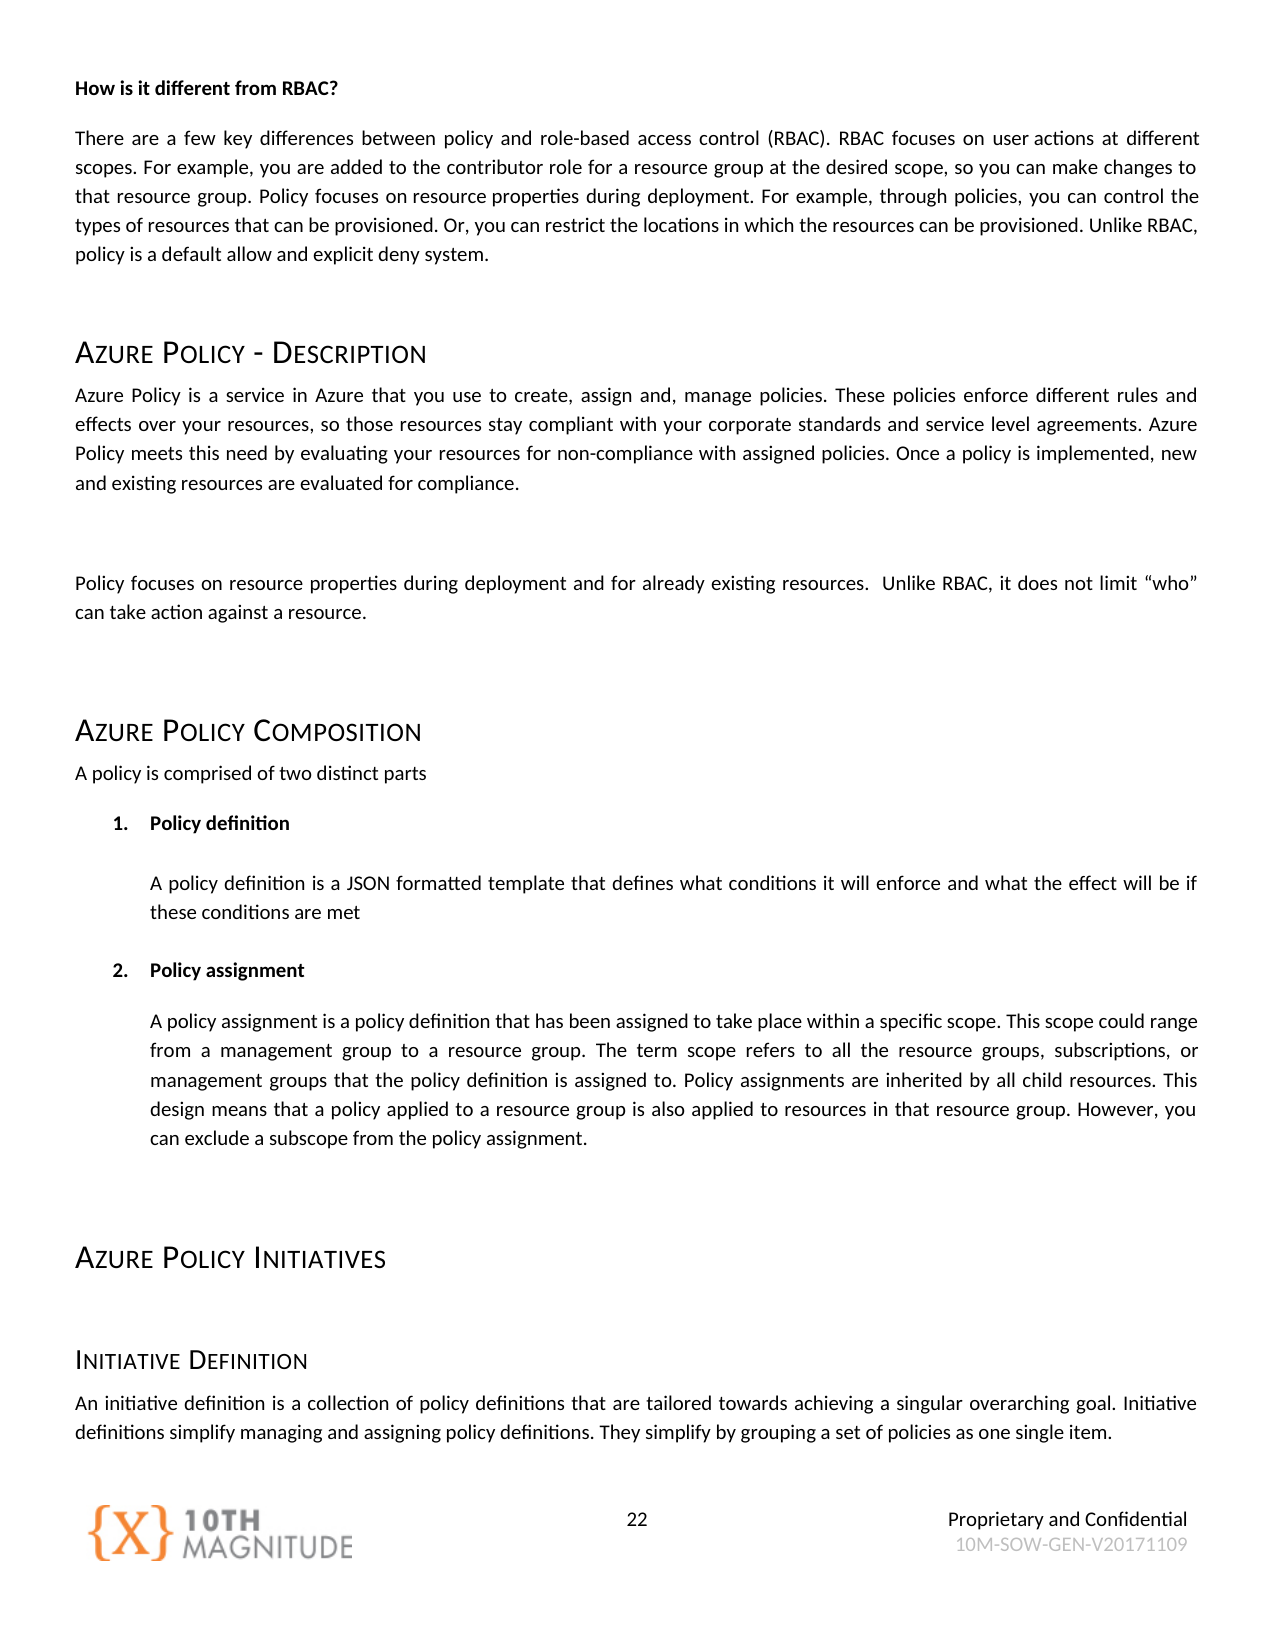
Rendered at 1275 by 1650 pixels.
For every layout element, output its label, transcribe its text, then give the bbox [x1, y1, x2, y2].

list Policy assignment [112, 957, 1200, 983]
subtitle Azure Policy Initiatives [75, 1236, 1200, 1276]
list A policy definition is a JSON formatted template that defines what conditions it will enforce and what the effect will be if these conditions are met [150, 870, 1200, 924]
text A policy assignment is a policy definition that has been assigned to take place within a specific scope. This scope could range from a management group to a resource group. The term scope refers to all the resource groups, subscriptions, or management groups that the policy definition is assigned to. Policy assignments are inherited by all child resources. This design means that a policy applied to a resource group is also applied to resources in that resource group. However, you can exclude a subscope from the policy assignment. [150, 1008, 1200, 1151]
text A policy is comprised of two distinct parts [75, 760, 1200, 786]
subtitle Azure Policy - Description [75, 331, 1200, 372]
list Policy definition [112, 810, 1200, 836]
picture [86, 1505, 352, 1561]
subtitle Initiative Definition [75, 1341, 1200, 1376]
text How is it different from RBAC? [75, 75, 1200, 100]
text Policy focuses on resource properties during deployment and for already existing resources. Unlike RBAC, it does not limit “who” can take action against a resource. [75, 570, 1200, 624]
text Azure Policy is a service in Azure that you use to create, assign and, manage policies. These policies enforce different rules and effects over your resources, so those resources stay compliant with your corporate standards and service level agreements. Azure Policy meets this need by evaluating your resources for non-compliance with assigned policies. Once a policy is implemented, new and existing resources are evaluated for compliance. [75, 382, 1200, 495]
subtitle Azure Policy Composition [75, 709, 1200, 750]
text There are a few key differences between policy and role-based access control (RBAC). RBAC focuses on user actions at different scopes. For example, you are added to the contributor role for a resource group at the desired scope, so you can make changes to that resource group. Policy focuses on resource properties during deployment. For example, through policies, you can control the types of resources that can be provisioned. Or, you can restrict the locations in which the resources can be provisioned. Unlike RBAC, policy is a default allow and explicit deny system. [75, 125, 1200, 267]
text An initiative definition is a collection of policy definitions that are tailored towards achieving a singular overarching goal. Initiative definitions simplify managing and assigning policy definitions. They simplify by grouping a set of policies as one single item. [75, 1390, 1200, 1444]
